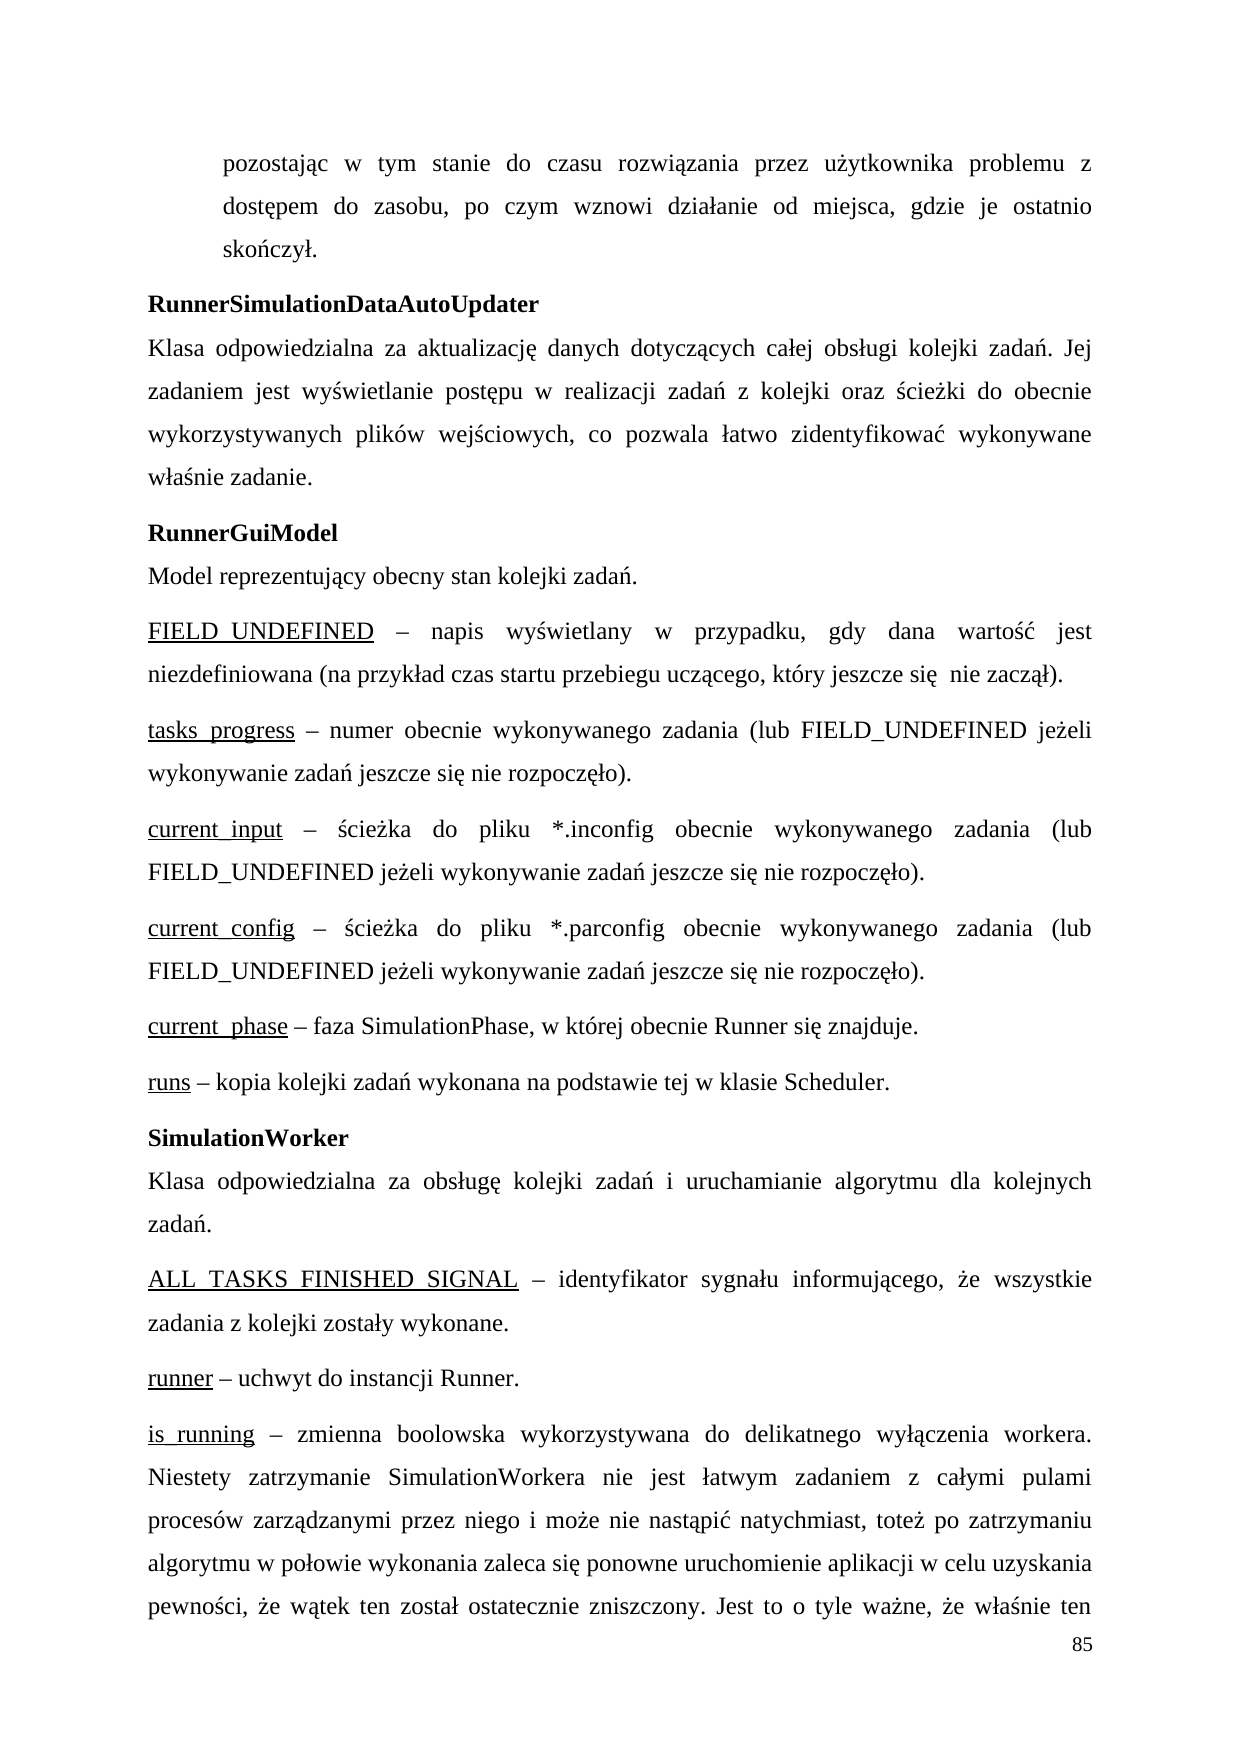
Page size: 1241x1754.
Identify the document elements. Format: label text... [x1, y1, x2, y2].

text SimulationWorker [148, 1123, 1093, 1151]
text Klasa odpowiedzialna za obsługę kolejki zadań i uruchamianie algorytmu dla kolejnych zadań. [148, 1166, 1093, 1238]
text runs – kopia kolejki zadań wykonana na podstawie tej w klasie Scheduler. [148, 1067, 1093, 1096]
text FIELD_UNDEFINED – napis wyświetlany w przypadku, gdy dana wartość jest niezdefiniowana (na przykład czas startu przebiegu uczącego, który jeszcze się nie zaczął). [148, 616, 1093, 688]
text Klasa odpowiedzialna za aktualizację danych dotyczących całej obsługi kolejki zadań. Jej zadaniem jest wyświetlanie postępu w realizacji zadań z kolejki oraz ścieżki do obecnie wykorzystywanych plików wejściowych, co pozwala łatwo zidentyfikować wykonywane właśnie zadanie. [148, 333, 1093, 491]
text runner – uchwyt do instancji Runner. [148, 1363, 1093, 1392]
text current_config – ścieżka do pliku *.parconfig obecnie wykonywanego zadania (lub FIELD_UNDEFINED jeżeli wykonywanie zadań jeszcze się nie rozpoczęło). [148, 913, 1093, 984]
text tasks_progress – numer obecnie wykonywanego zadania (lub FIELD_UNDEFINED jeżeli wykonywanie zadań jeszcze się nie rozpoczęło). [148, 715, 1093, 787]
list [185, 148, 1093, 263]
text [148, 1419, 1093, 1620]
text RunnerGuiModel [148, 518, 1093, 546]
text RunnerSimulationDataAutoUpdater [148, 289, 1093, 318]
text Model reprezentujący obecny stan kolejki zadań. [148, 561, 1093, 589]
text current_input – ścieżka do pliku *.inconfig obecnie wykonywanego zadania (lub FIELD_UNDEFINED jeżeli wykonywanie zadań jeszcze się nie rozpoczęło). [148, 814, 1093, 886]
text current_phase – faza SimulationPhase, w której obecnie Runner się znajduje. [148, 1011, 1093, 1040]
text ALL_TASKS_FINISHED_SIGNAL – identyfikator sygnału informującego, że wszystkie zadania z kolejki zostały wykonane. [148, 1264, 1093, 1336]
